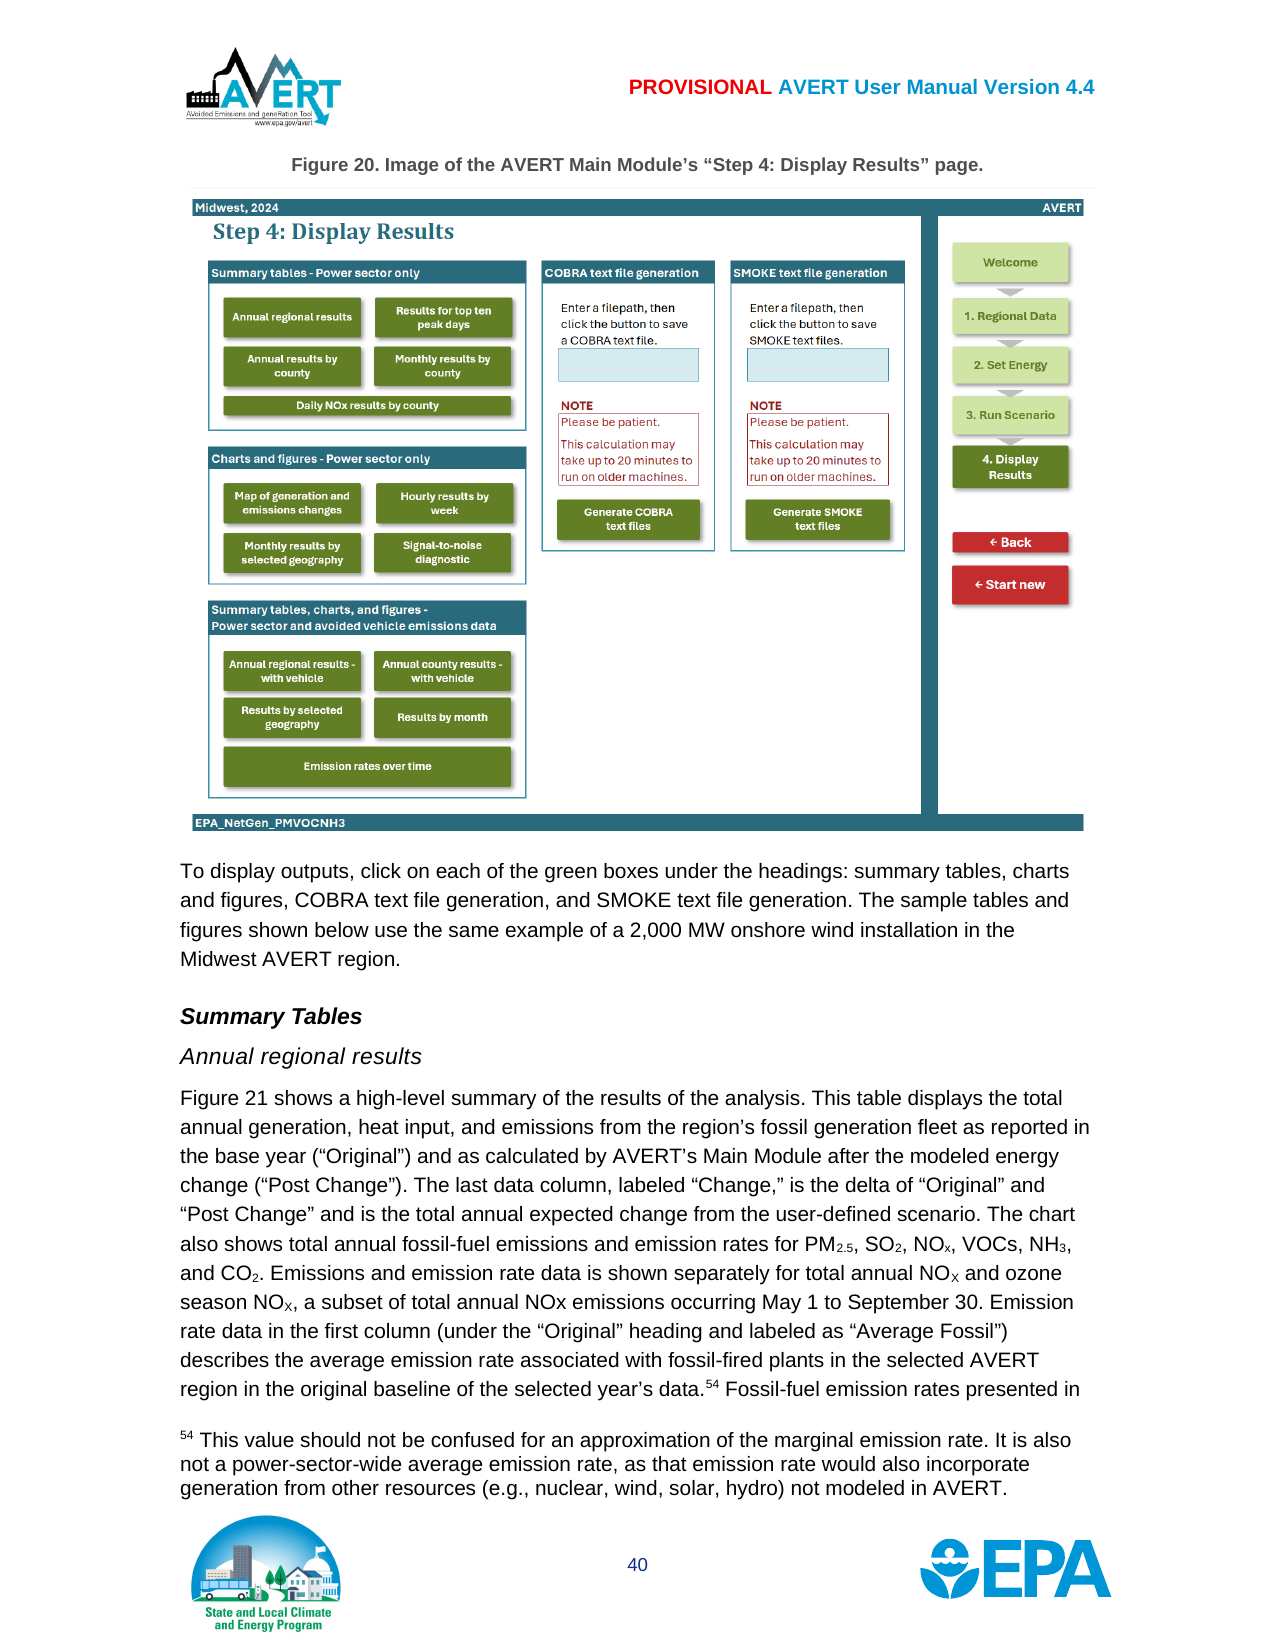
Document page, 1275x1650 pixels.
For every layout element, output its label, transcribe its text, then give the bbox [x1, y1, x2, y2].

subtitle Summary Tables [180, 1001, 1095, 1030]
picture [180, 40, 347, 131]
subtitle Annual regional results [180, 1043, 1095, 1069]
text Figure 20. Image of the AVERT Main Module’s “Step 4: Display Results” page. [180, 150, 1095, 175]
picture [184, 1513, 348, 1640]
text To display outputs, click on each of the green boxes under the headings: summary tables, charts and figures, COBRA text file generation, and SMOKE text file generation. The sample tables and figures shown below use the same example of a 2,000 MW onshore wind installation in the Midwest AVERT region. [180, 855, 1095, 972]
picture [180, 187, 1095, 843]
